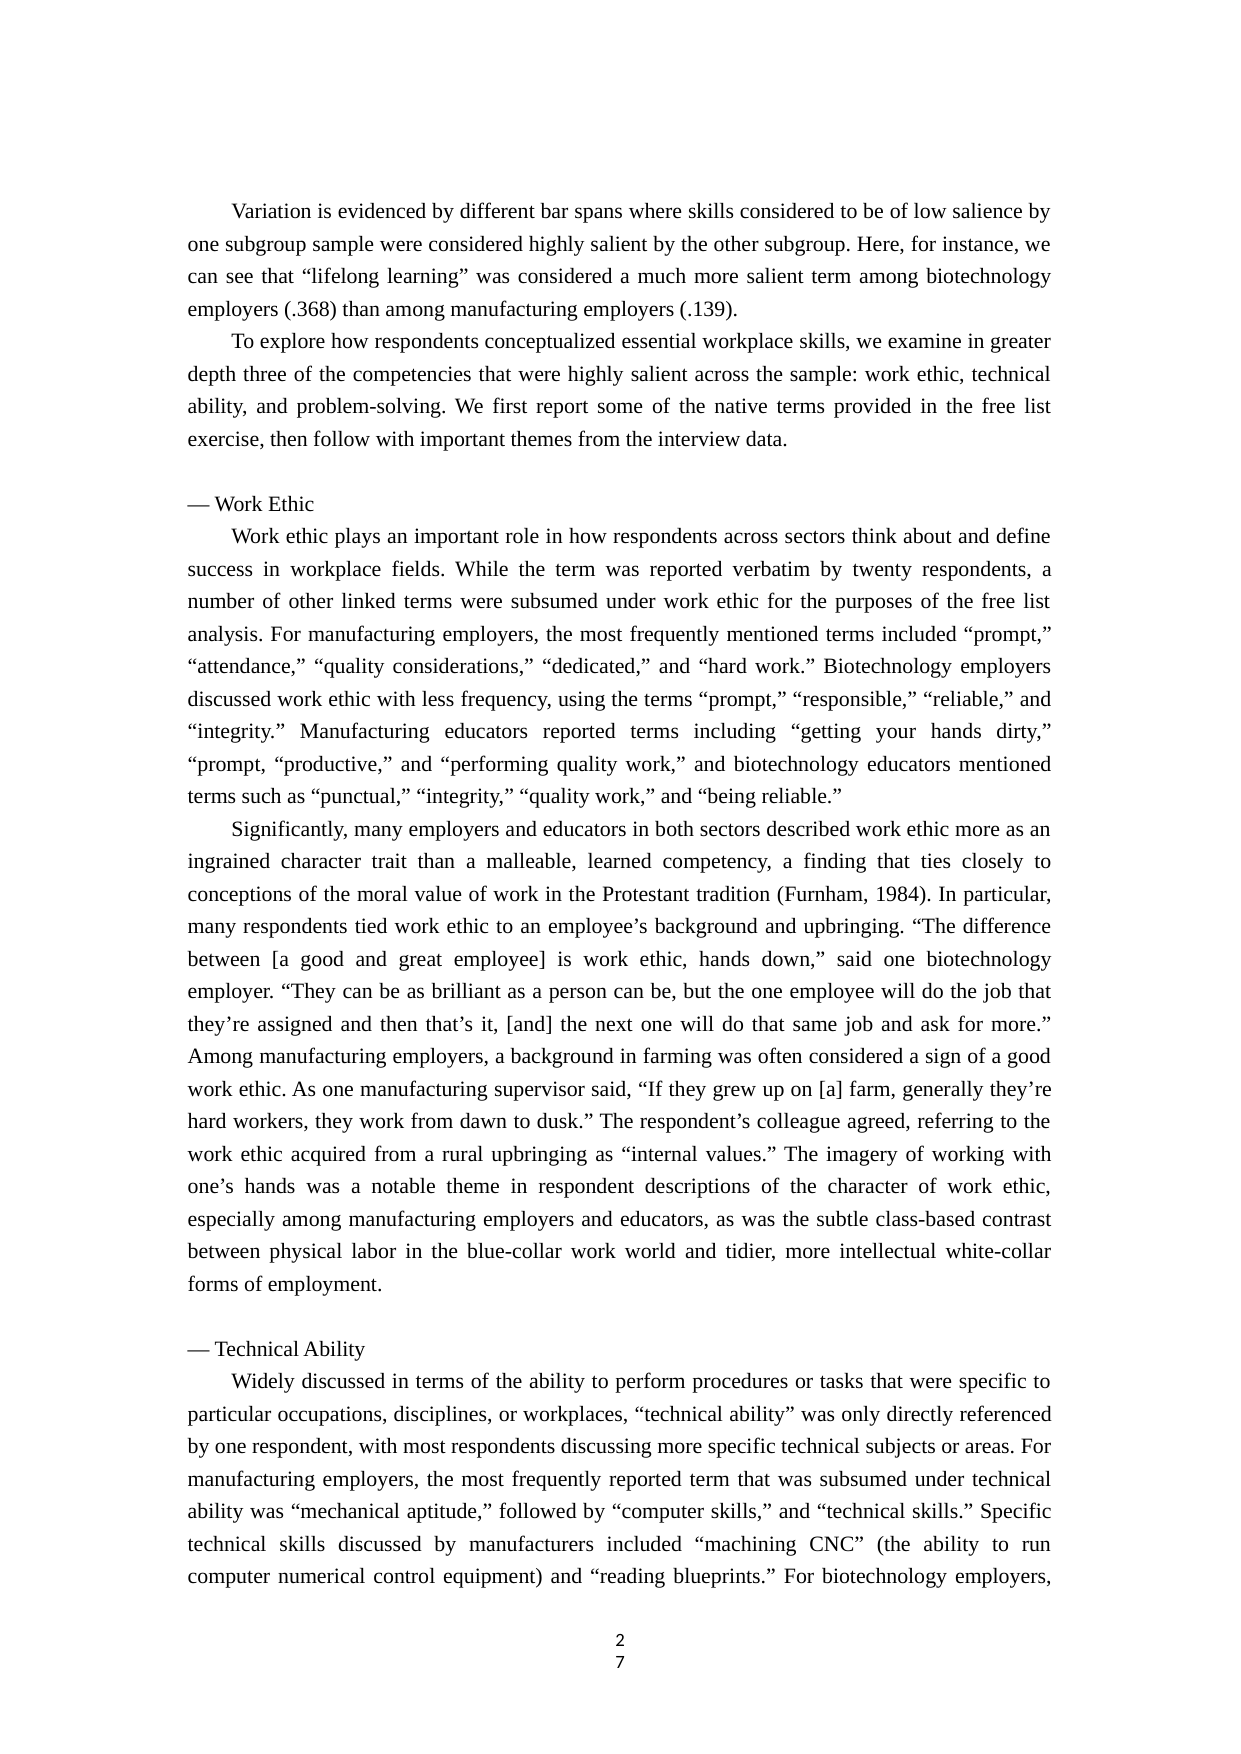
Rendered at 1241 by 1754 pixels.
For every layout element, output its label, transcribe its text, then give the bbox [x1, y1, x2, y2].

text — Technical Ability [187, 1332, 1053, 1364]
text Work ethic plays an important role in how respondents across sectors think about and define success in workplace fields. While the term was reported verbatim by twenty respondents, a number of other linked terms were subsumed under work ethic for the purposes of the free list analysis. For manufacturing employers, the most frequently mentioned terms included “prompt,” “attendance,” “quality considerations,” “dedicated,” and “hard work.” Biotechnology employers discussed work ethic with less frequency, using the terms “prompt,” “responsible,” “reliable,” and “integrity.” Manufacturing educators reported terms including “getting your hands dirty,” “prompt, “productive,” and “performing quality work,” and biotechnology educators mentioned terms such as “punctual,” “integrity,” “quality work,” and “being reliable.” [187, 519, 1053, 812]
text — Work Ethic [187, 487, 1053, 519]
text To explore how respondents conceptualized essential workplace skills, we examine in greater depth three of the competencies that were highly salient across the sample: work ethic, technical ability, and problem-solving. We first report some of the native terms provided in the free list exercise, then follow with important themes from the interview data. [187, 324, 1053, 454]
text Significantly, many employers and educators in both sectors described work ethic more as an ingrained character trait than a malleable, learned competency, a finding that ties closely to conceptions of the moral value of work in the Protestant tradition (Furnham, 1984). In particular, many respondents tied work ethic to an employee’s background and upbringing. “The difference between [a good and great employee] is work ethic, hands down,” said one biotechnology employer. “They can be as brilliant as a person can be, but the one employee will do the job that they’re assigned and then that’s it, [and] the next one will do that same job and ask for more.” Among manufacturing employers, a background in farming was often considered a sign of a good work ethic. As one manufacturing supervisor said, “If they grew up on [a] farm, generally they’re hard workers, they work from dawn to dusk.” The respondent’s colleague agreed, referring to the work ethic acquired from a rural upbringing as “internal values.” The imagery of working with one’s hands was a notable theme in respondent descriptions of the character of work ethic, especially among manufacturing employers and educators, as was the subtle class-based contrast between physical labor in the blue-collar work world and tidier, more intellectual white-collar forms of employment. [187, 812, 1053, 1299]
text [187, 1364, 1053, 1592]
text Variation is evidenced by different bar spans where skills considered to be of low salience by one subgroup sample were considered highly salient by the other subgroup. Here, for instance, we can see that “lifelong learning” was considered a much more salient term among biotechnology employers (.368) than among manufacturing employers (.139). [187, 194, 1053, 324]
